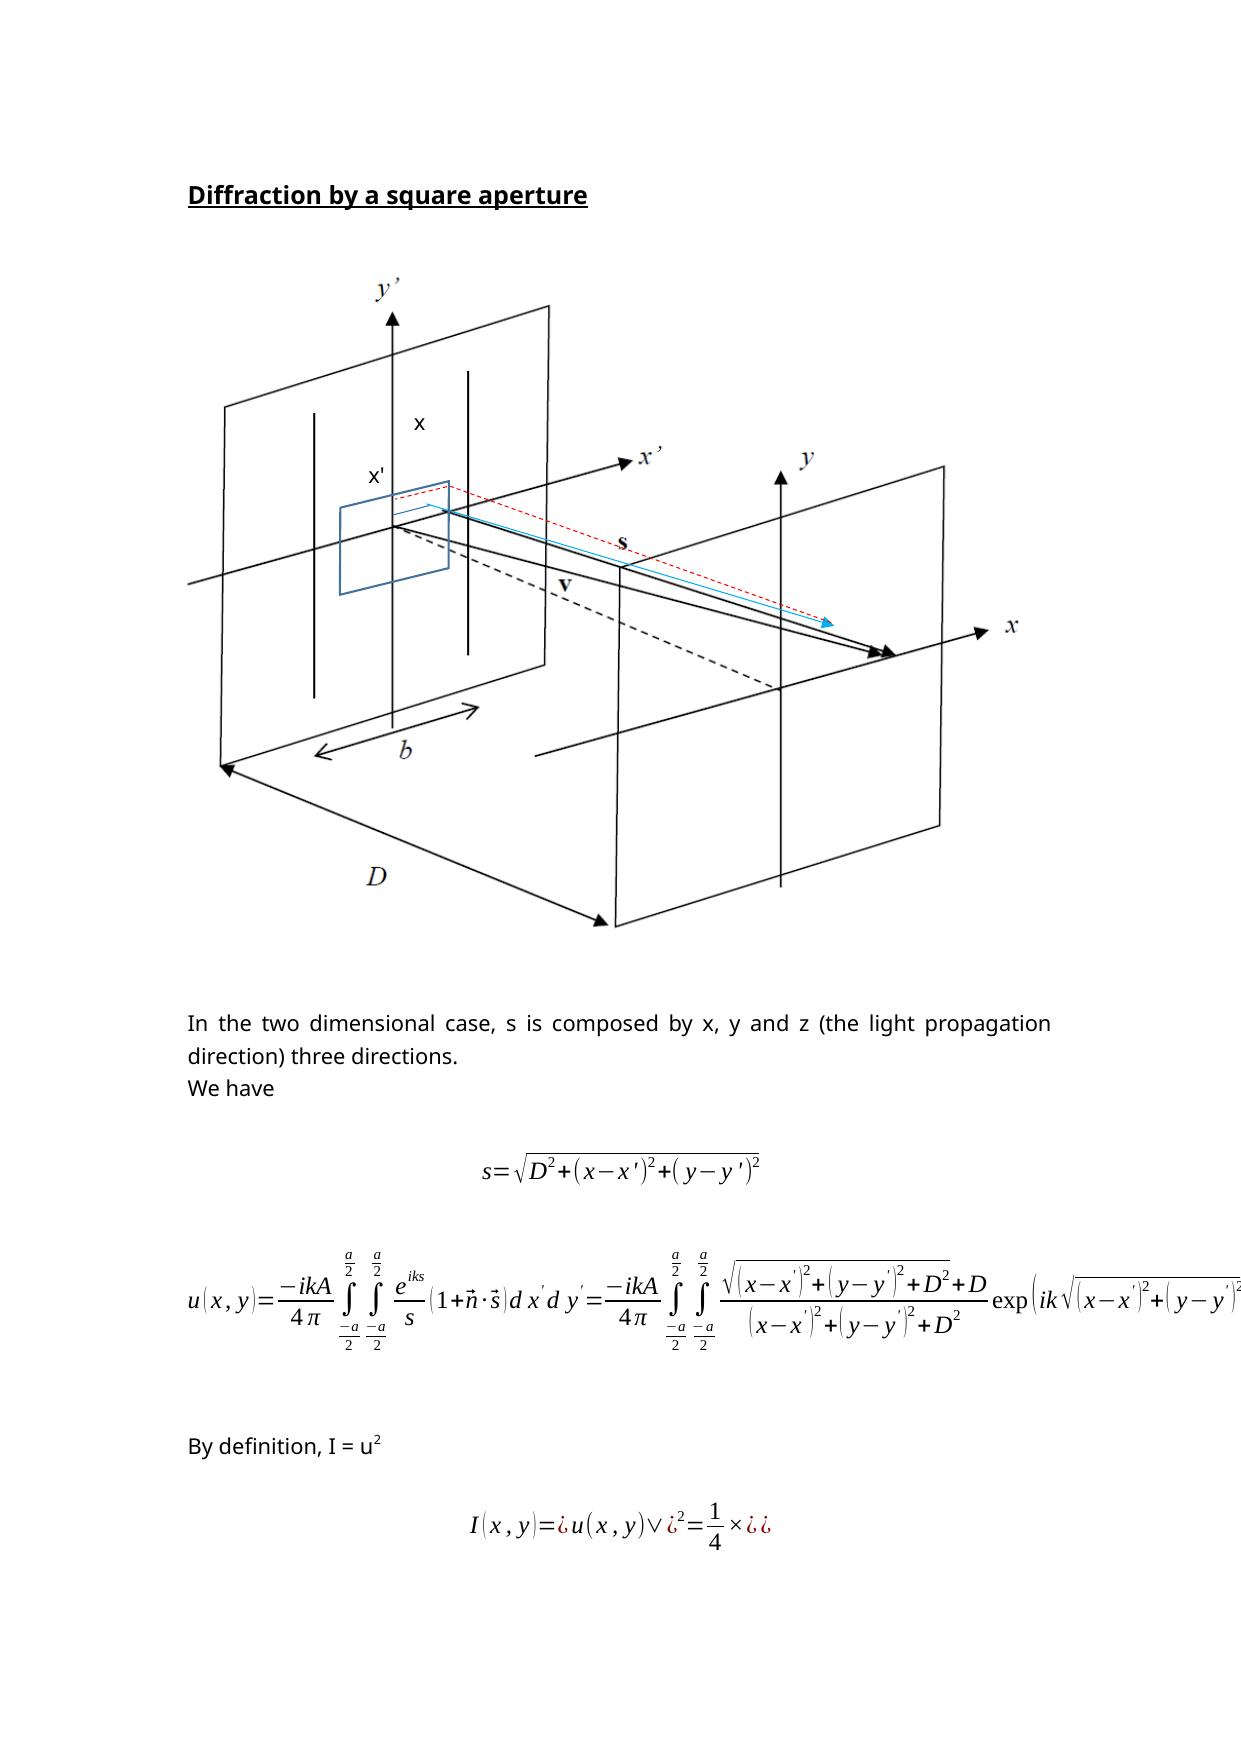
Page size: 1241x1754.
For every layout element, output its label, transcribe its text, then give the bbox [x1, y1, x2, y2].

text Diffraction by a square aperture [187, 162, 1053, 227]
text We have [187, 1072, 1053, 1104]
text In the two dimensional case, s is composed by x, y and z (the light propagation direction) three directions. [187, 1007, 1053, 1072]
picture [187, 259, 1053, 946]
text By definition, I = u2 [187, 1429, 1053, 1462]
